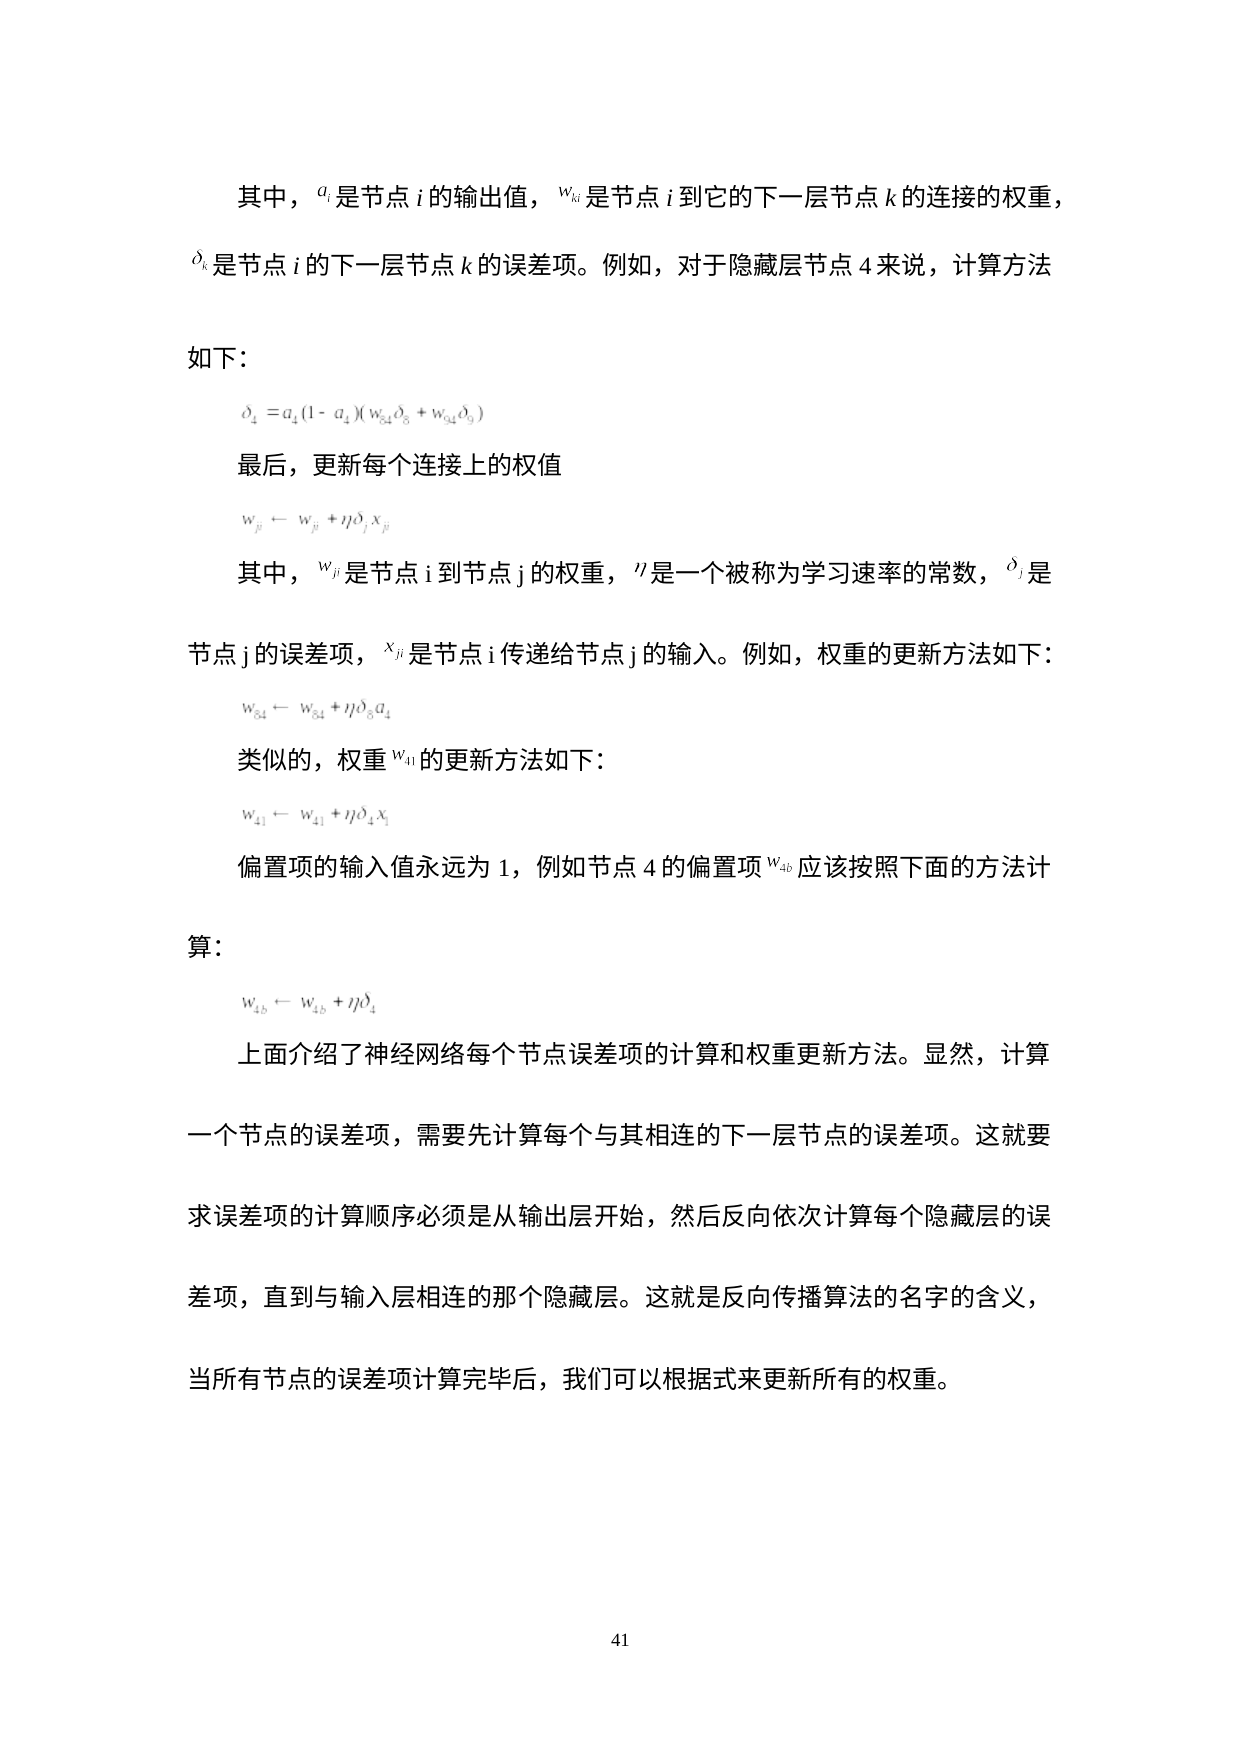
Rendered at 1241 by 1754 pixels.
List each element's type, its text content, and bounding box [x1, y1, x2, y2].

text 上面介绍了神经网络每个节点误差项的计算和权重更新方法。显然，计算一个节点的误差项，需要先计算每个与其相连的下一层节点的误差项。这就要求误差项的计算顺序必须是从输出层开始，然后反向依次计算每个隐藏层的误差项，直到与输入层相连的那个隐藏层。这就是反向传播算法的名字的含义，当所有节点的误差项计算完毕后，我们可以根据式来更新所有的权重。 [187, 1020, 1053, 1410]
text 其中，是节点i的输出值，是节点i到它的下一层节点k的连接的权重，是节点i的下一层节点k的误差项。例如，对于隐藏层节点4来说，计算方法如下： [187, 162, 1053, 389]
text 类似的，权重的更新方法如下： [187, 725, 1053, 790]
text 其中，是节点i到节点j的权重，是一个被称为学习速率的常数，是节点j的误差项，是节点i传递给节点j的输入。例如，权重的更新方法如下： [187, 538, 1053, 684]
text 最后，更新每个连接上的权值 [187, 431, 1053, 496]
text 偏置项的输入值永远为1，例如节点4的偏置项应该按照下面的方法计算： [187, 832, 1053, 978]
